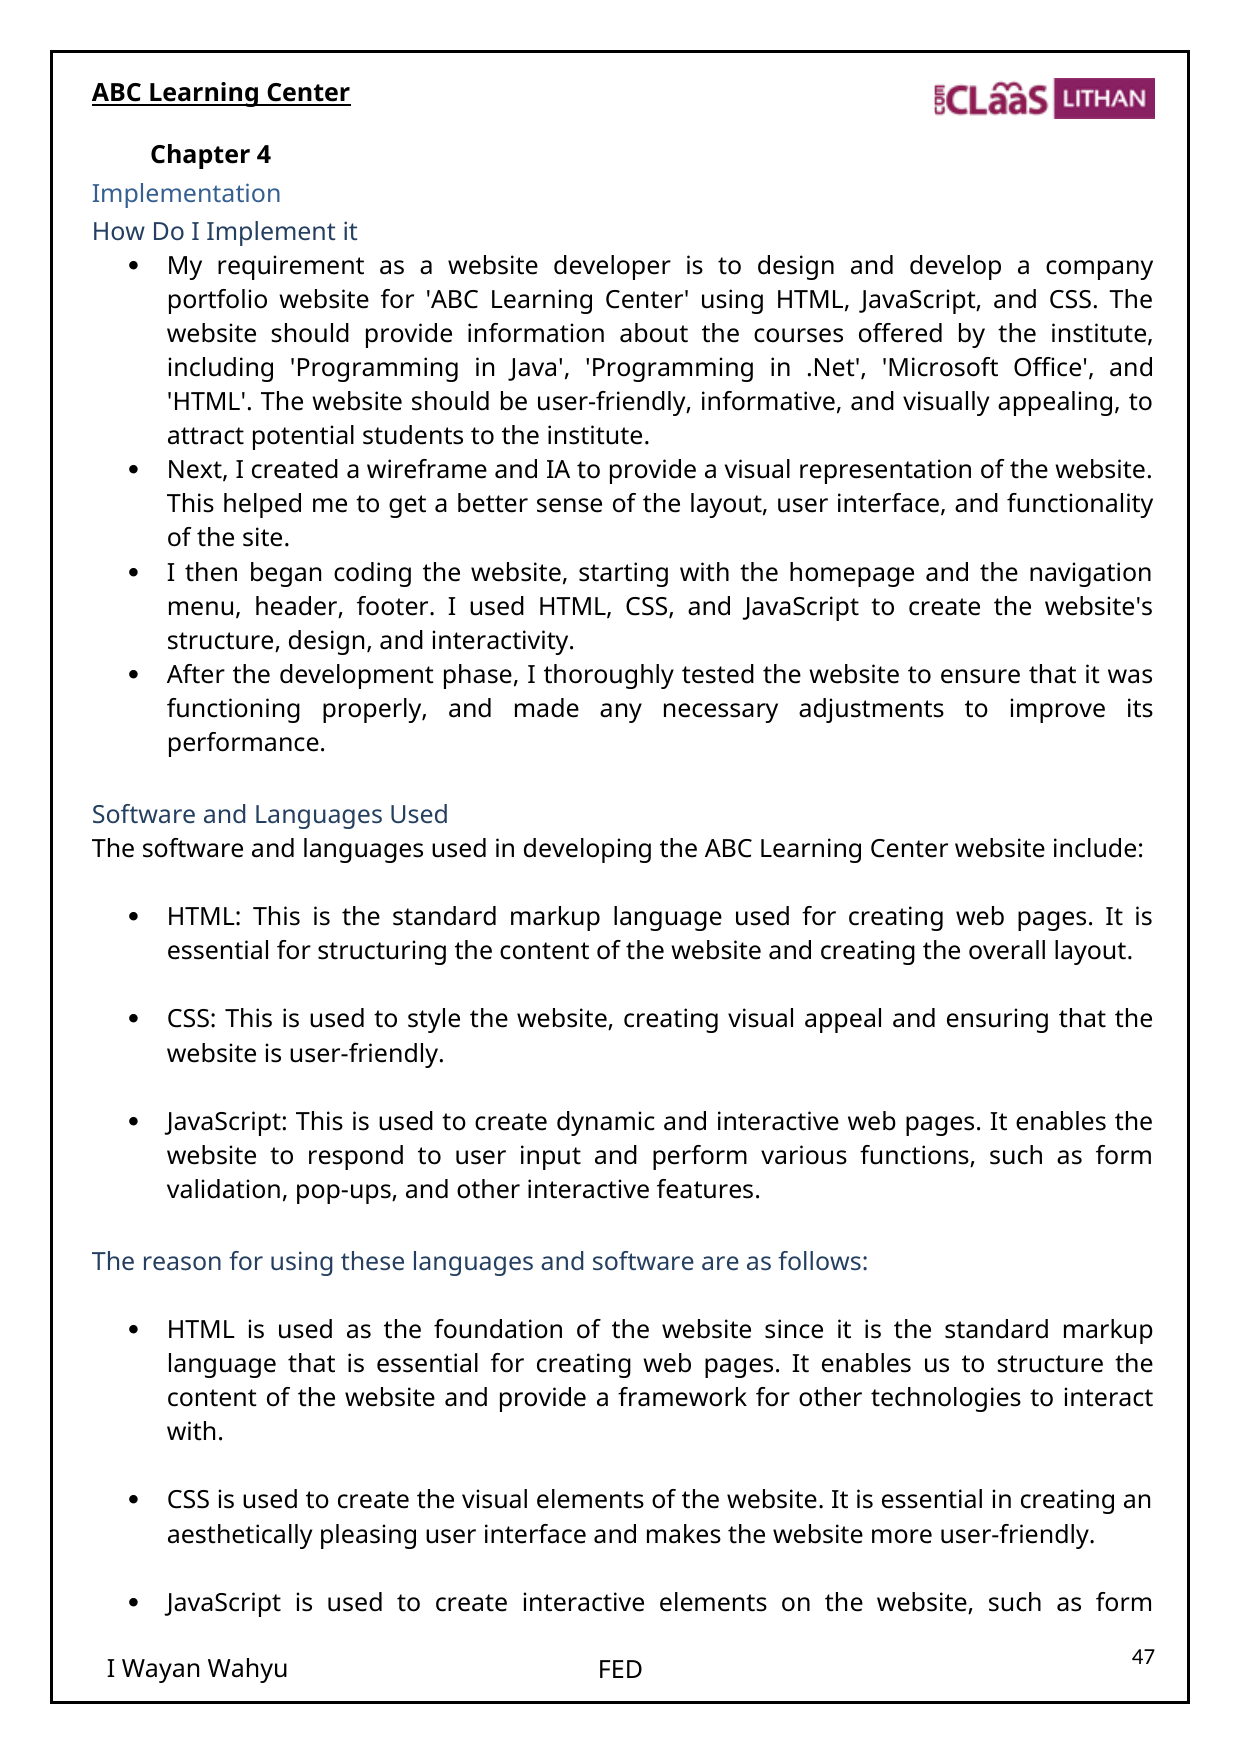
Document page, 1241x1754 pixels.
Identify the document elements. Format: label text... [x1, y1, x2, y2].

subtitle Software and Languages Used [92, 797, 1155, 831]
subtitle Implementation [92, 175, 1155, 209]
list After the development phase, I thoroughly tested the website to ensure that it was functioning properly, and made any necessary adjustments to improve its performance. [129, 656, 1155, 758]
subtitle Chapter 4 [150, 137, 1155, 171]
list HTML is used as the foundation of the website since it is the standard markup language that is essential for creating web pages. It enables us to structure the content of the website and provide a framework for other technologies to interact with. [129, 1312, 1155, 1448]
text The software and languages used in developing the ABC Learning Center website include: [92, 831, 1155, 865]
list My requirement as a website developer is to design and develop a company portfolio website for 'ABC Learning Center' using HTML, JavaScript, and CSS. The website should provide information about the courses offered by the institute, including 'Programming in Java', 'Programming in .Net', 'Microsoft Office', and 'HTML'. The website should be user-friendly, informative, and visually appealing, to attract potential students to the institute. [129, 248, 1155, 452]
list JavaScript: This is used to create dynamic and interactive web pages. It enables the website to respond to user input and perform various functions, such as form validation, pop-ups, and other interactive features. [129, 1103, 1155, 1206]
list CSS is used to create the visual elements of the website. It is essential in creating an aesthetically pleasing user interface and makes the website more user-friendly. [129, 1482, 1155, 1550]
picture [934, 78, 1155, 119]
list Next, I created a wireframe and IA to provide a visual representation of the website. This helped me to get a better sense of the layout, user interface, and functionality of the site. [129, 452, 1155, 554]
list HTML: This is the standard markup language used for creating web pages. It is essential for structuring the content of the website and creating the overall layout. [129, 899, 1155, 967]
list I then began coding the website, starting with the homepage and the navigation menu, header, footer. I used HTML, CSS, and JavaScript to create the website's structure, design, and interactivity. [129, 554, 1155, 656]
list CSS: This is used to style the website, creating visual appeal and ensuring that the website is user-friendly. [129, 1001, 1155, 1069]
subtitle How Do I Implement it [92, 213, 1155, 248]
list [129, 1584, 1155, 1618]
subtitle The reason for using these languages and software are as follows: [92, 1244, 1155, 1278]
